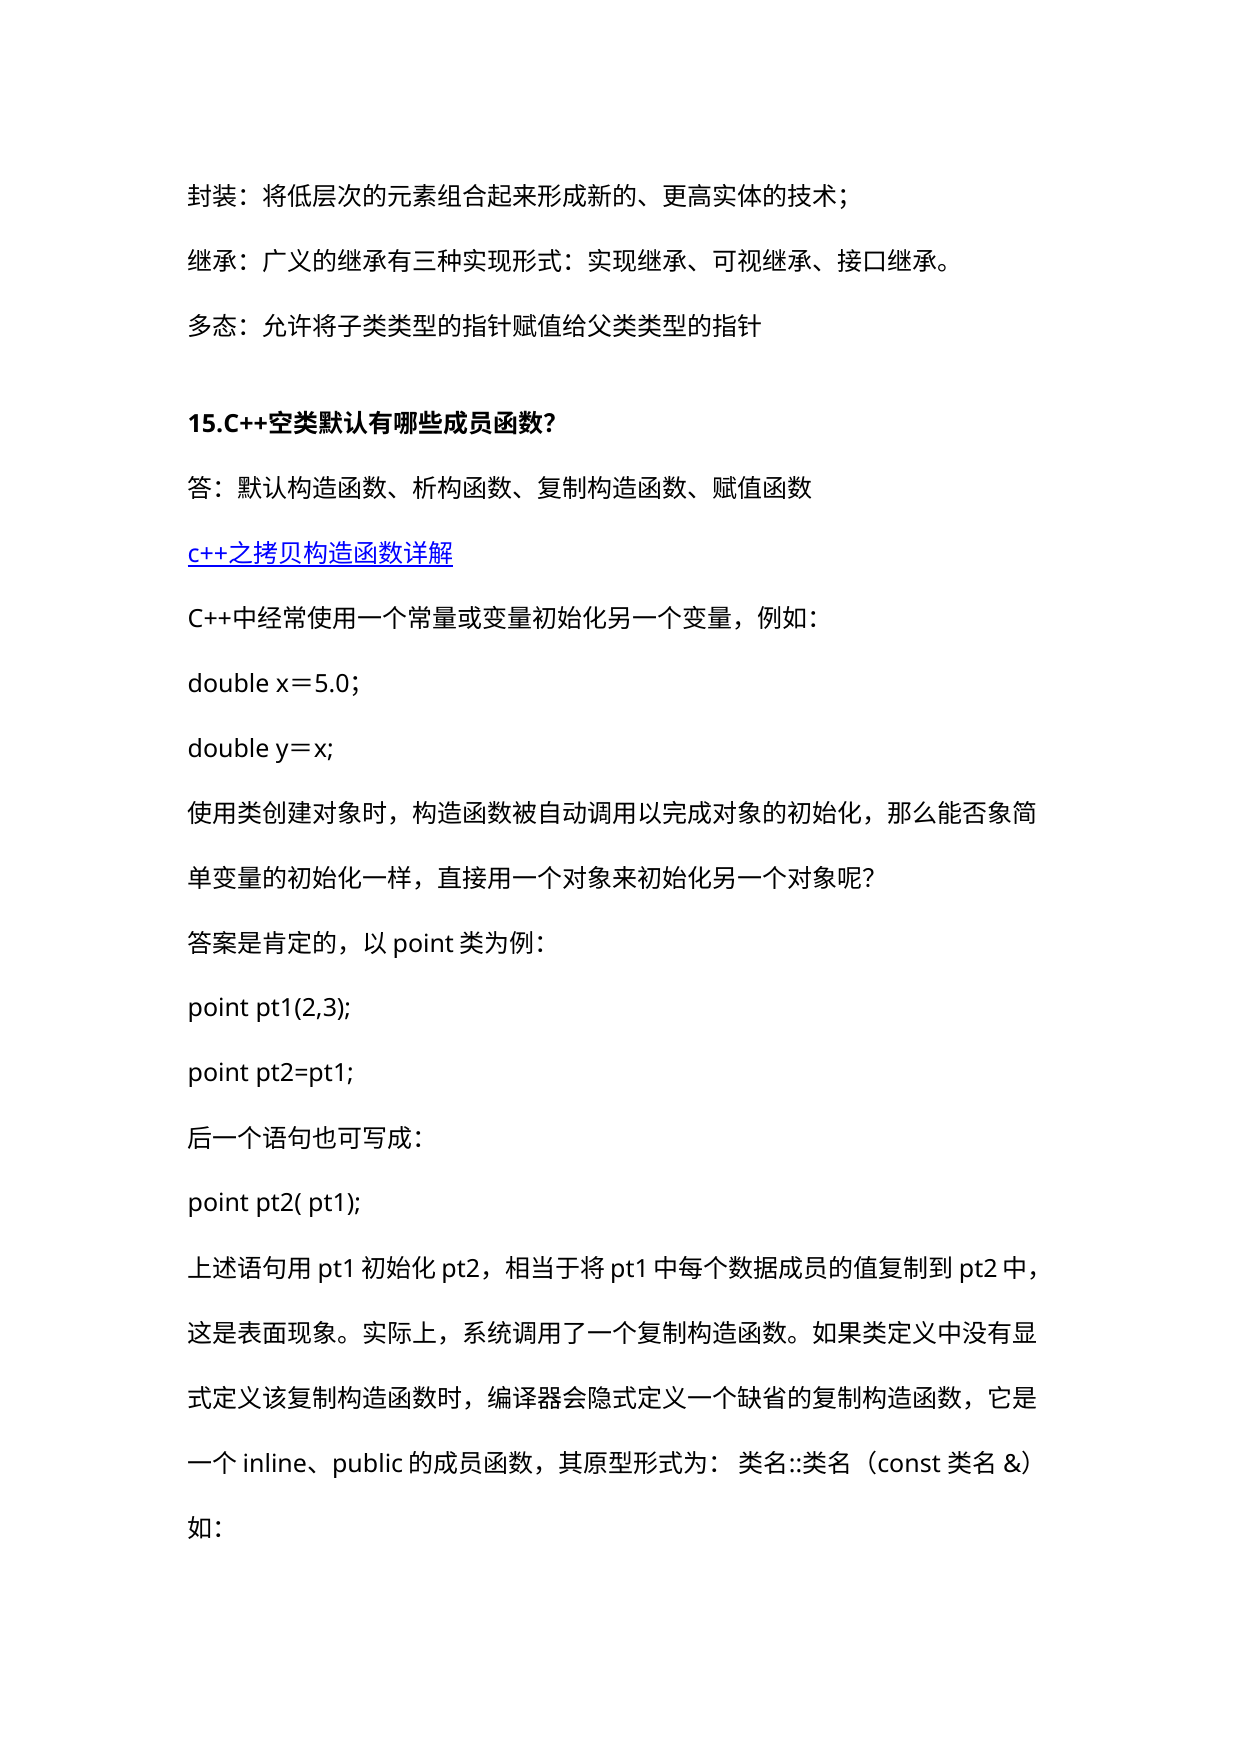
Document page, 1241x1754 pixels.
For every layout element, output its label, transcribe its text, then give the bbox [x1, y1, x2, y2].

text double x＝5.0； [187, 649, 1053, 714]
text point pt2( pt1); [187, 1169, 1053, 1234]
text 答：默认构造函数、析构函数、复制构造函数、赋值函数 [187, 454, 1053, 519]
text C++中经常使用一个常量或变量初始化另一个变量，例如： [187, 584, 1053, 649]
text double y＝x; [187, 714, 1053, 779]
text 使用类创建对象时，构造函数被自动调用以完成对象的初始化，那么能否象简单变量的初始化一样，直接用一个对象来初始化另一个对象呢？ [187, 779, 1053, 909]
text 15.C++空类默认有哪些成员函数？ [187, 389, 1053, 454]
text point pt1(2,3); [187, 974, 1053, 1039]
text 后一个语句也可写成： [187, 1104, 1053, 1169]
text 封装：将低层次的元素组合起来形成新的、更高实体的技术； 继承：广义的继承有三种实现形式：实现继承、可视继承、接口继承。 多态：允许将子类类型的指针赋值给父类类型的指针 [187, 162, 1053, 357]
text 上述语句用pt1初始化pt2，相当于将pt1中每个数据成员的值复制到pt2中，这是表面现象。实际上，系统调用了一个复制构造函数。如果类定义中没有显式定义该复制构造函数时，编译器会隐式定义一个缺省的复制构造函数，它是一个inline、public的成员函数，其原型形式为： 类名::类名（const 类名 &） 如： [187, 1234, 1053, 1559]
text 答案是肯定的，以point类为例： [187, 909, 1053, 974]
text c++之拷贝构造函数详解 [187, 519, 1053, 584]
text point pt2=pt1; [187, 1039, 1053, 1104]
